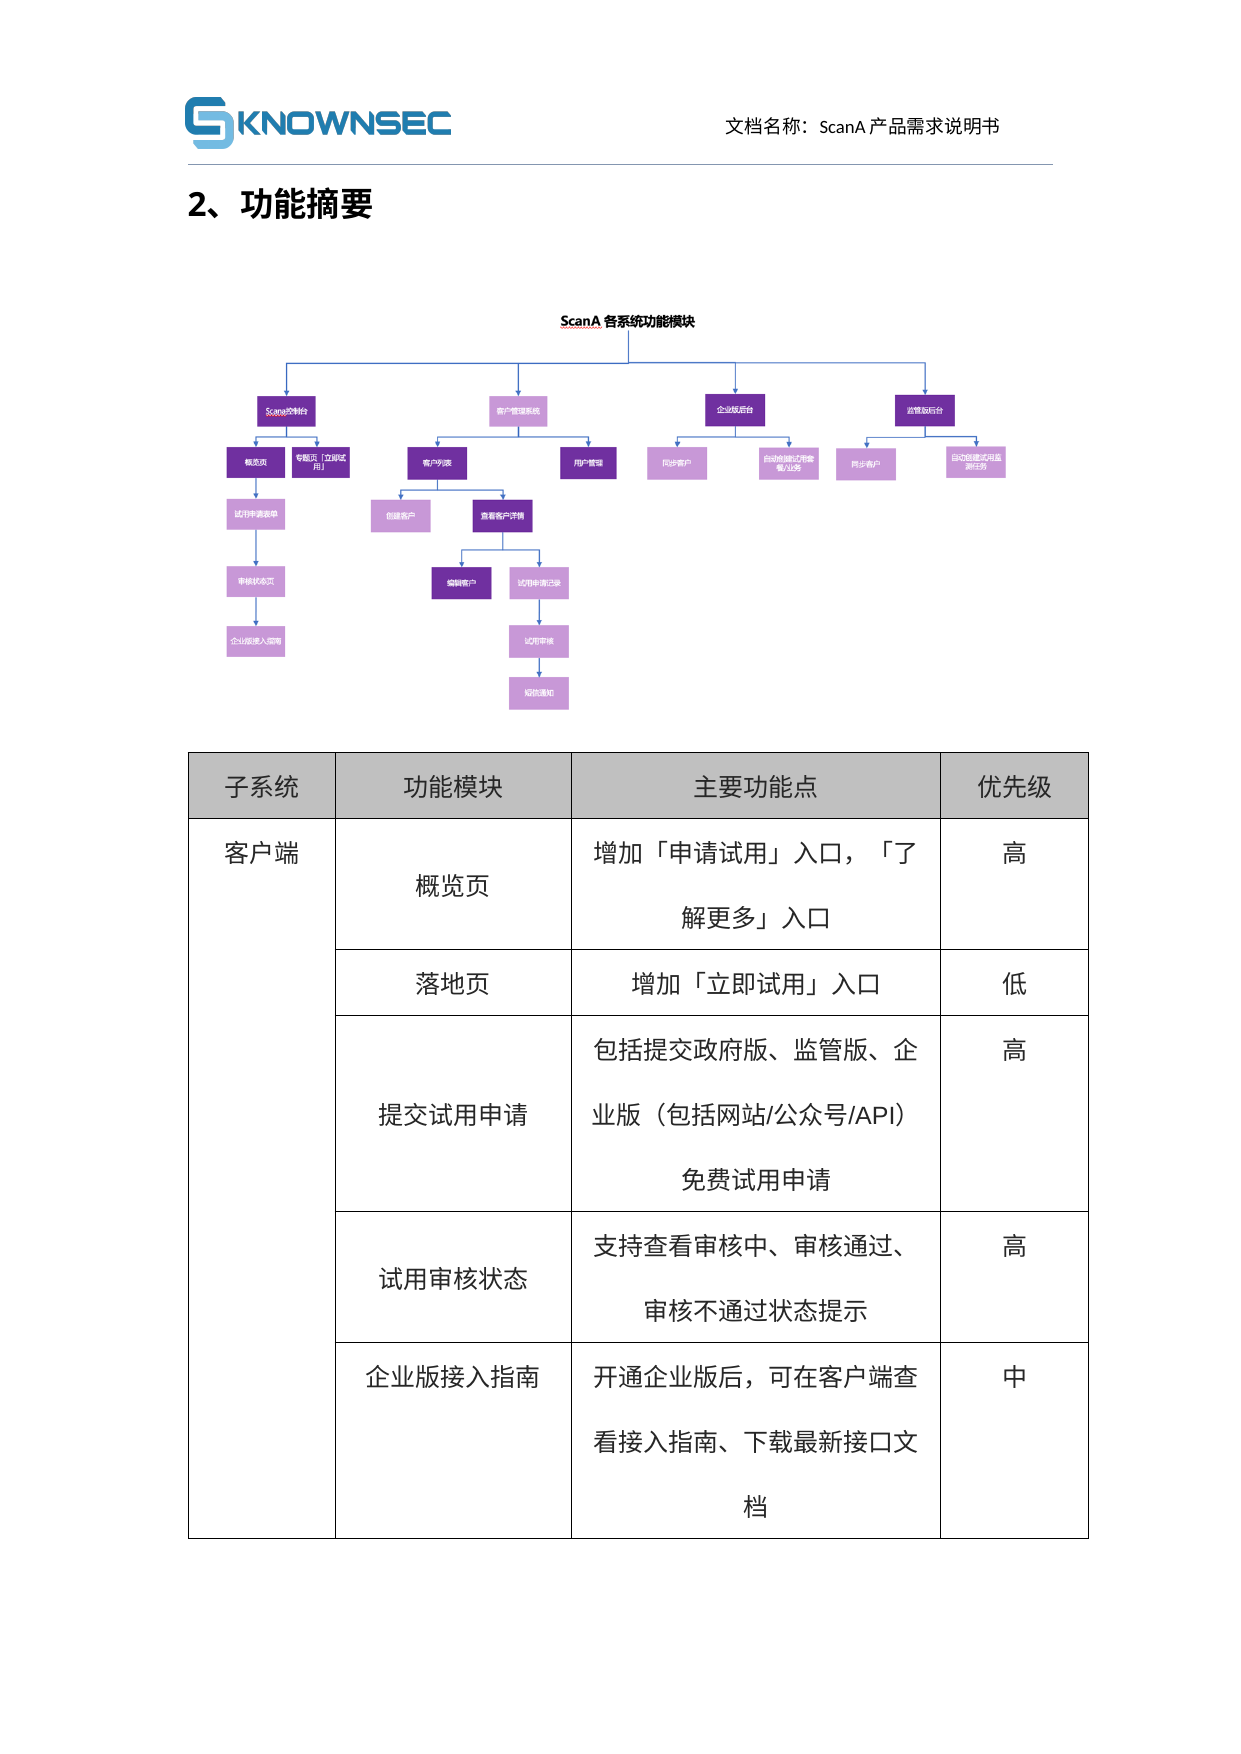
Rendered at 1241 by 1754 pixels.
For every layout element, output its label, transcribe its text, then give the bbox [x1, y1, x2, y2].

table_cell 包括提交政府版、监管版、企业版（包括网站/公众号/API）免费试用申请 [572, 1016, 940, 1211]
table_cell 高 [941, 1212, 1088, 1342]
picture [187, 298, 1053, 719]
table_cell 高 [941, 819, 1088, 949]
table_header 优先级 [941, 753, 1088, 818]
picture [185, 97, 451, 149]
table_cell 试用审核状态 [336, 1212, 571, 1342]
table_cell 企业版接入指南 [336, 1343, 571, 1538]
table_cell 低 [941, 950, 1088, 1015]
subtitle 2、功能摘要 [187, 169, 1053, 234]
table_cell 提交试用申请 [336, 1016, 571, 1211]
table_header 主要功能点 [572, 753, 940, 818]
table_cell 增加「立即试用」入口 [572, 950, 940, 1015]
table_cell 中 [941, 1343, 1088, 1538]
table_cell 概览页 [336, 819, 571, 949]
table_cell 落地页 [336, 950, 571, 1015]
table_cell 支持查看审核中、审核通过、审核不通过状态提示 [572, 1212, 940, 1342]
table_header 子系统 [189, 753, 335, 818]
table_cell 客户端 [189, 819, 335, 1538]
table_cell 开通企业版后，可在客户端查看接入指南、下载最新接口文档 [572, 1343, 940, 1538]
table_header 功能模块 [336, 753, 571, 818]
table_cell 高 [941, 1016, 1088, 1211]
table_cell 增加「申请试用」入口，「了解更多」入口 [572, 819, 940, 949]
